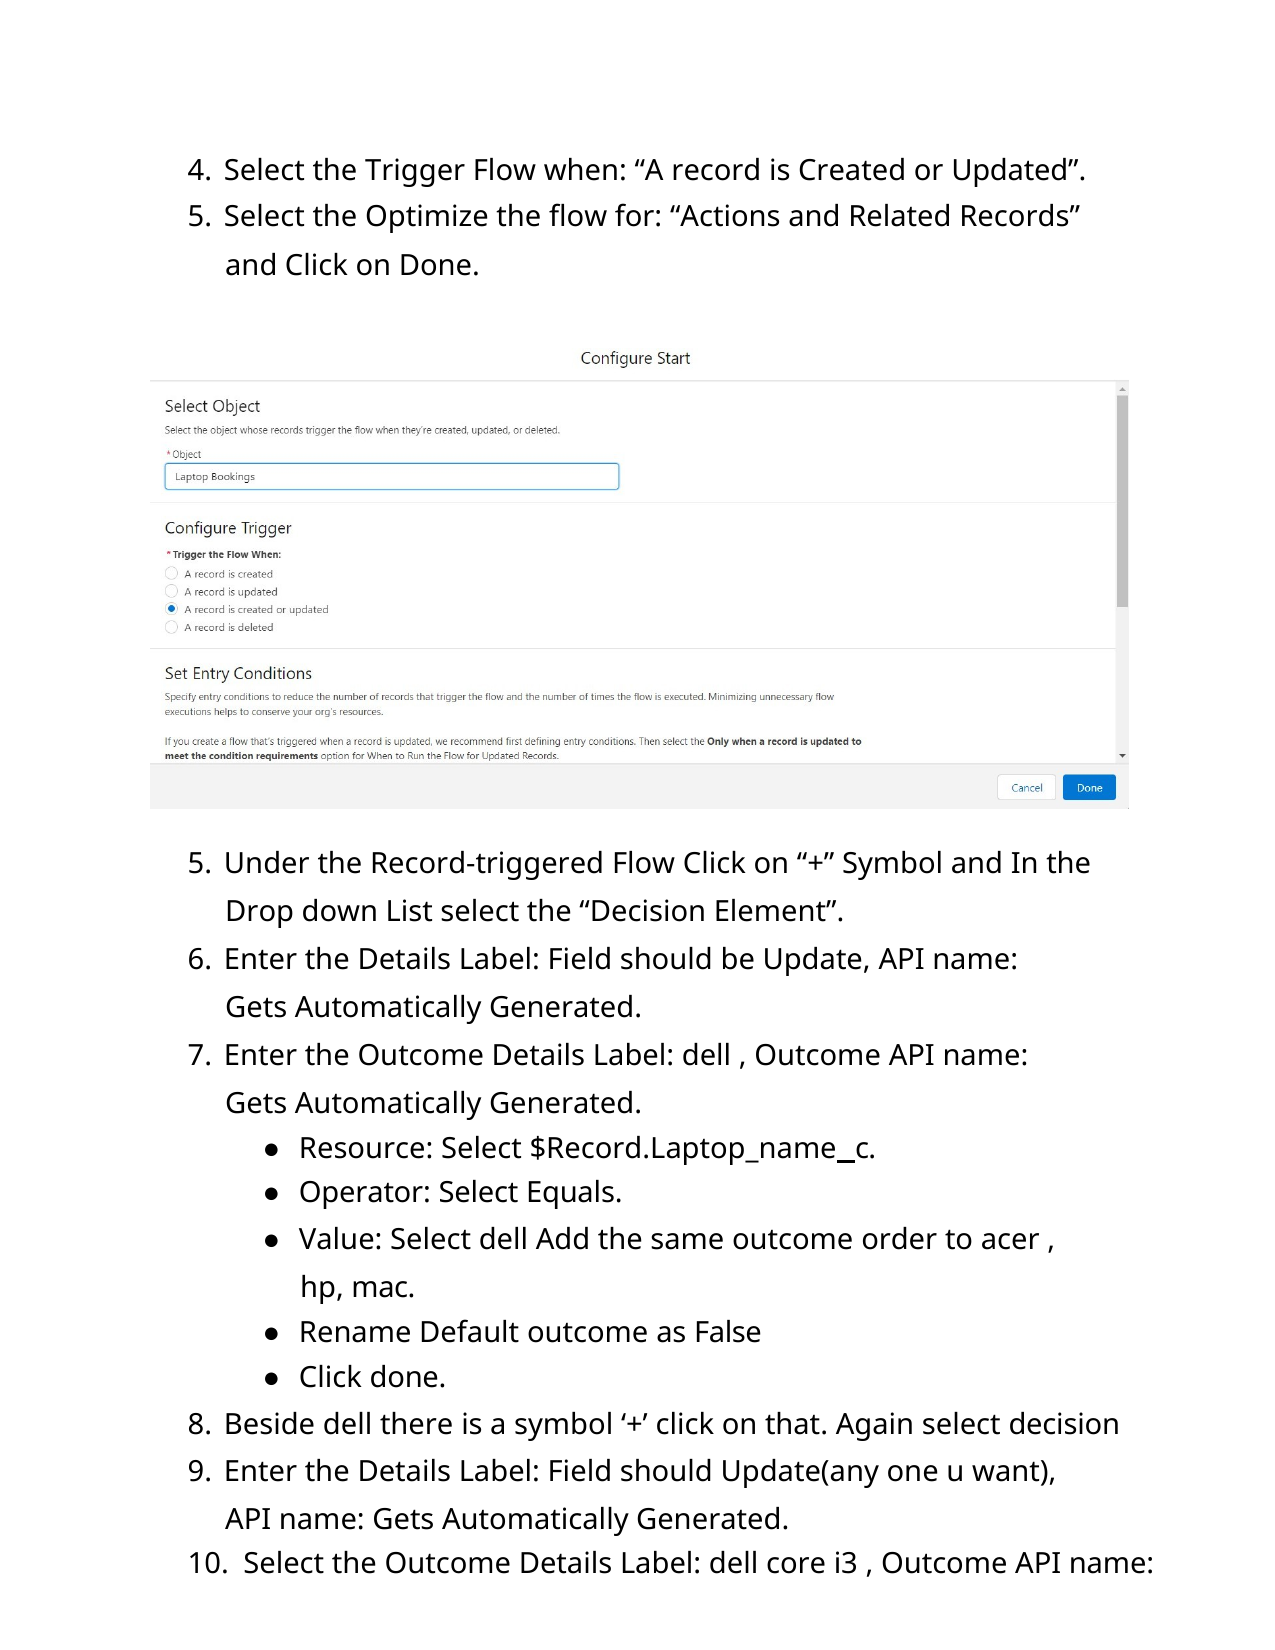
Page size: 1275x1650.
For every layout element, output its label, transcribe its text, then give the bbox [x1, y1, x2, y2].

list Select the Optimize the flow for: “Actions and Related Records” and Click on Done. [187, 196, 1091, 283]
list Click done. [262, 1356, 1200, 1396]
list Enter the Details Label: Field should be Update, API name: Gets Automatically Generated. [187, 938, 1036, 1026]
list Operator: Select Equals. [262, 1172, 1200, 1211]
picture [150, 348, 1129, 809]
list Select the Outcome Details Label: dell core i3 , Outcome API name: [187, 1546, 1200, 1581]
list Value: Select dell Add the same outcome order to acer , hp, mac. [262, 1218, 1058, 1306]
list Enter the Details Label: Field should Update(any one u want), API name: Gets Automatically Generated. [187, 1450, 1058, 1538]
list Enter the Outcome Details Label: dell , Outcome API name: Gets Automatically Generated. [187, 1034, 1046, 1122]
list Select the Trigger Flow when: “A record is Created or Updated”. [187, 149, 1200, 188]
list Under the Record-triggered Flow Click on “+” Symbol and In the Drop down List select the “Decision Element”. [187, 842, 1103, 930]
list Beside dell there is a symbol ‘+’ click on that. Again select decision [187, 1403, 1200, 1443]
list Resource: Select $Record.Laptop_name c. [262, 1130, 1200, 1165]
list Rename Default outcome as False [262, 1314, 1200, 1349]
